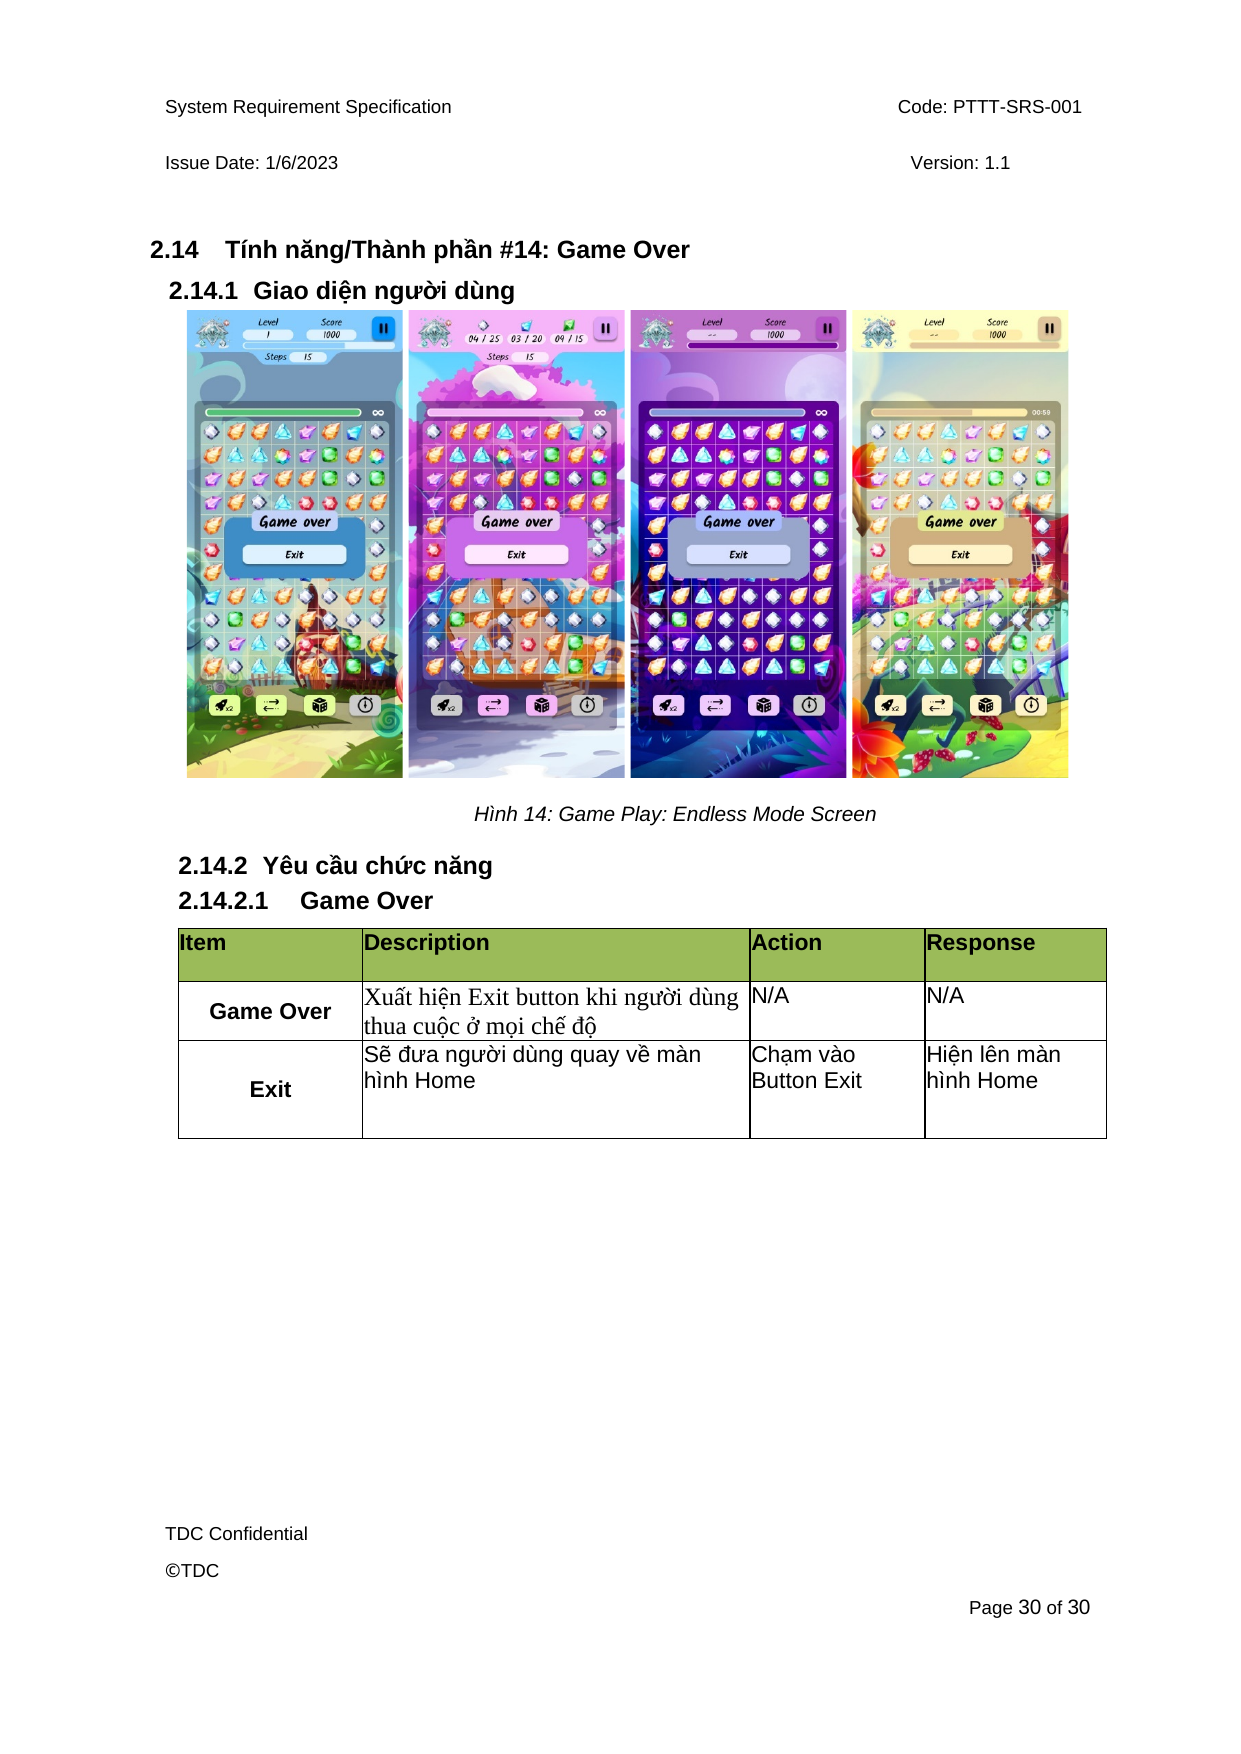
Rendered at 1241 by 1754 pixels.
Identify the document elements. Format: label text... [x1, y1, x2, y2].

subtitle Game Over [178, 886, 1090, 915]
table_cell Hiện lên màn hình Home [926, 1041, 1106, 1138]
table_cell Sẽ đưa người dùng quay về màn hình Home [363, 1041, 749, 1138]
table_cell Game Over [179, 982, 362, 1040]
table_header Description [363, 929, 749, 981]
table_cell Chạm vào Button Exit [751, 1041, 924, 1138]
subtitle Yêu cầu chức năng [178, 851, 1090, 880]
table_header Item [179, 929, 362, 981]
picture [408, 310, 625, 778]
picture [630, 310, 847, 778]
table_cell Xuất hiện Exit button khi người dùng thua cuộc ở mọi chế độ [363, 982, 749, 1040]
subtitle Tính năng/Thành phần #14: Game Over [150, 235, 1090, 263]
picture [186, 310, 403, 778]
subtitle Giao diện người dùng [169, 276, 1090, 304]
table_cell N/A [751, 982, 924, 1040]
table_header Action [751, 929, 924, 981]
table_cell Exit [179, 1041, 362, 1138]
table_header Response [926, 929, 1106, 981]
picture [852, 310, 1069, 778]
table_cell N/A [926, 982, 1106, 1040]
